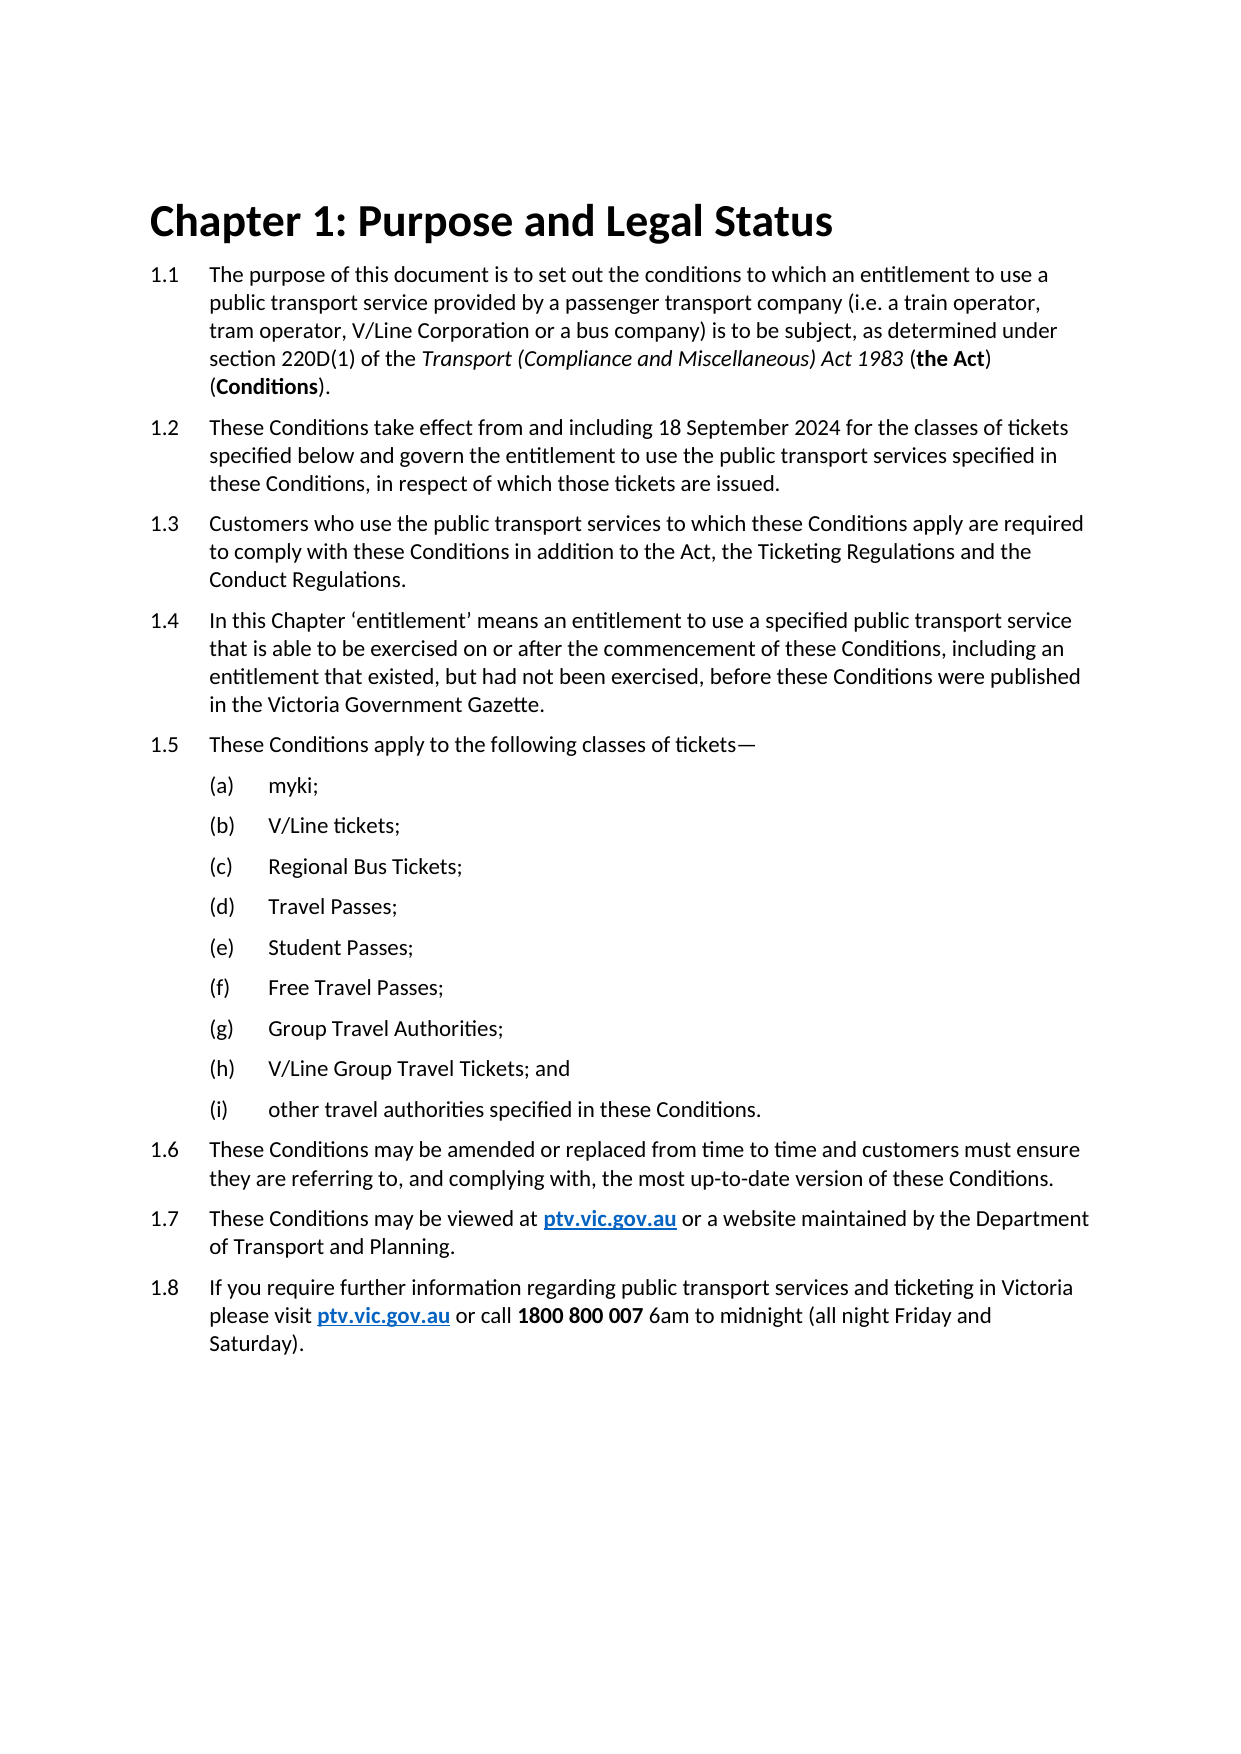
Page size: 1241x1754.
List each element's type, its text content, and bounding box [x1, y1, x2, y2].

subtitle Chapter 1: Purpose and Legal Status [150, 192, 1090, 248]
list V/Line Group Travel Tickets; and [209, 1054, 1090, 1083]
list Travel Passes; [209, 892, 1090, 921]
list Group Travel Authorities; [209, 1014, 1090, 1042]
list These Conditions may be amended or replaced from time to time and customers must ensure they are referring to, and complying with, the most up-to-date version of these Conditions. [150, 1136, 1090, 1192]
list other travel authorities specified in these Conditions. [209, 1095, 1090, 1123]
list The purpose of this document is to set out the conditions to which an entitlement to use a public transport service provided by a passenger transport company (i.e. a train operator, tram operator, V/Line Corporation or a bus company) is to be subject, as determined under section 220D(1) of the Transport (Compliance and Miscellaneous) Act 1983 (the Act) (Conditions). [150, 260, 1090, 400]
list If you require further information regarding public transport services and ticketing in Victoria please visit ptv.vic.gov.au or call 1800 800 007 6am to midnight (all night Friday and Saturday). [150, 1273, 1090, 1357]
list Regional Bus Tickets; [209, 852, 1090, 880]
list myki; [209, 771, 1090, 799]
list In this Chapter ‘entitlement’ means an entitlement to use a specified public transport service that is able to be exercised on or after the commencement of these Conditions, including an entitlement that existed, but had not been exercised, before these Conditions were published in the Victoria Government Gazette. [150, 606, 1090, 718]
list Customers who use the public transport services to which these Conditions apply are required to comply with these Conditions in addition to the Act, the Ticketing Regulations and the Conduct Regulations. [150, 509, 1090, 593]
list Free Travel Passes; [209, 973, 1090, 1002]
list V/Line tickets; [209, 811, 1090, 839]
list These Conditions take effect from and including 18 September 2024 for the classes of tickets specified below and govern the entitlement to use the public transport services specified in these Conditions, in respect of which those tickets are issued. [150, 413, 1090, 497]
list These Conditions may be viewed at ptv.vic.gov.au or a website maintained by the Department of Transport and Planning. [150, 1204, 1090, 1260]
list Student Passes; [209, 933, 1090, 961]
list These Conditions apply to the following classes of tickets— [150, 730, 1090, 758]
